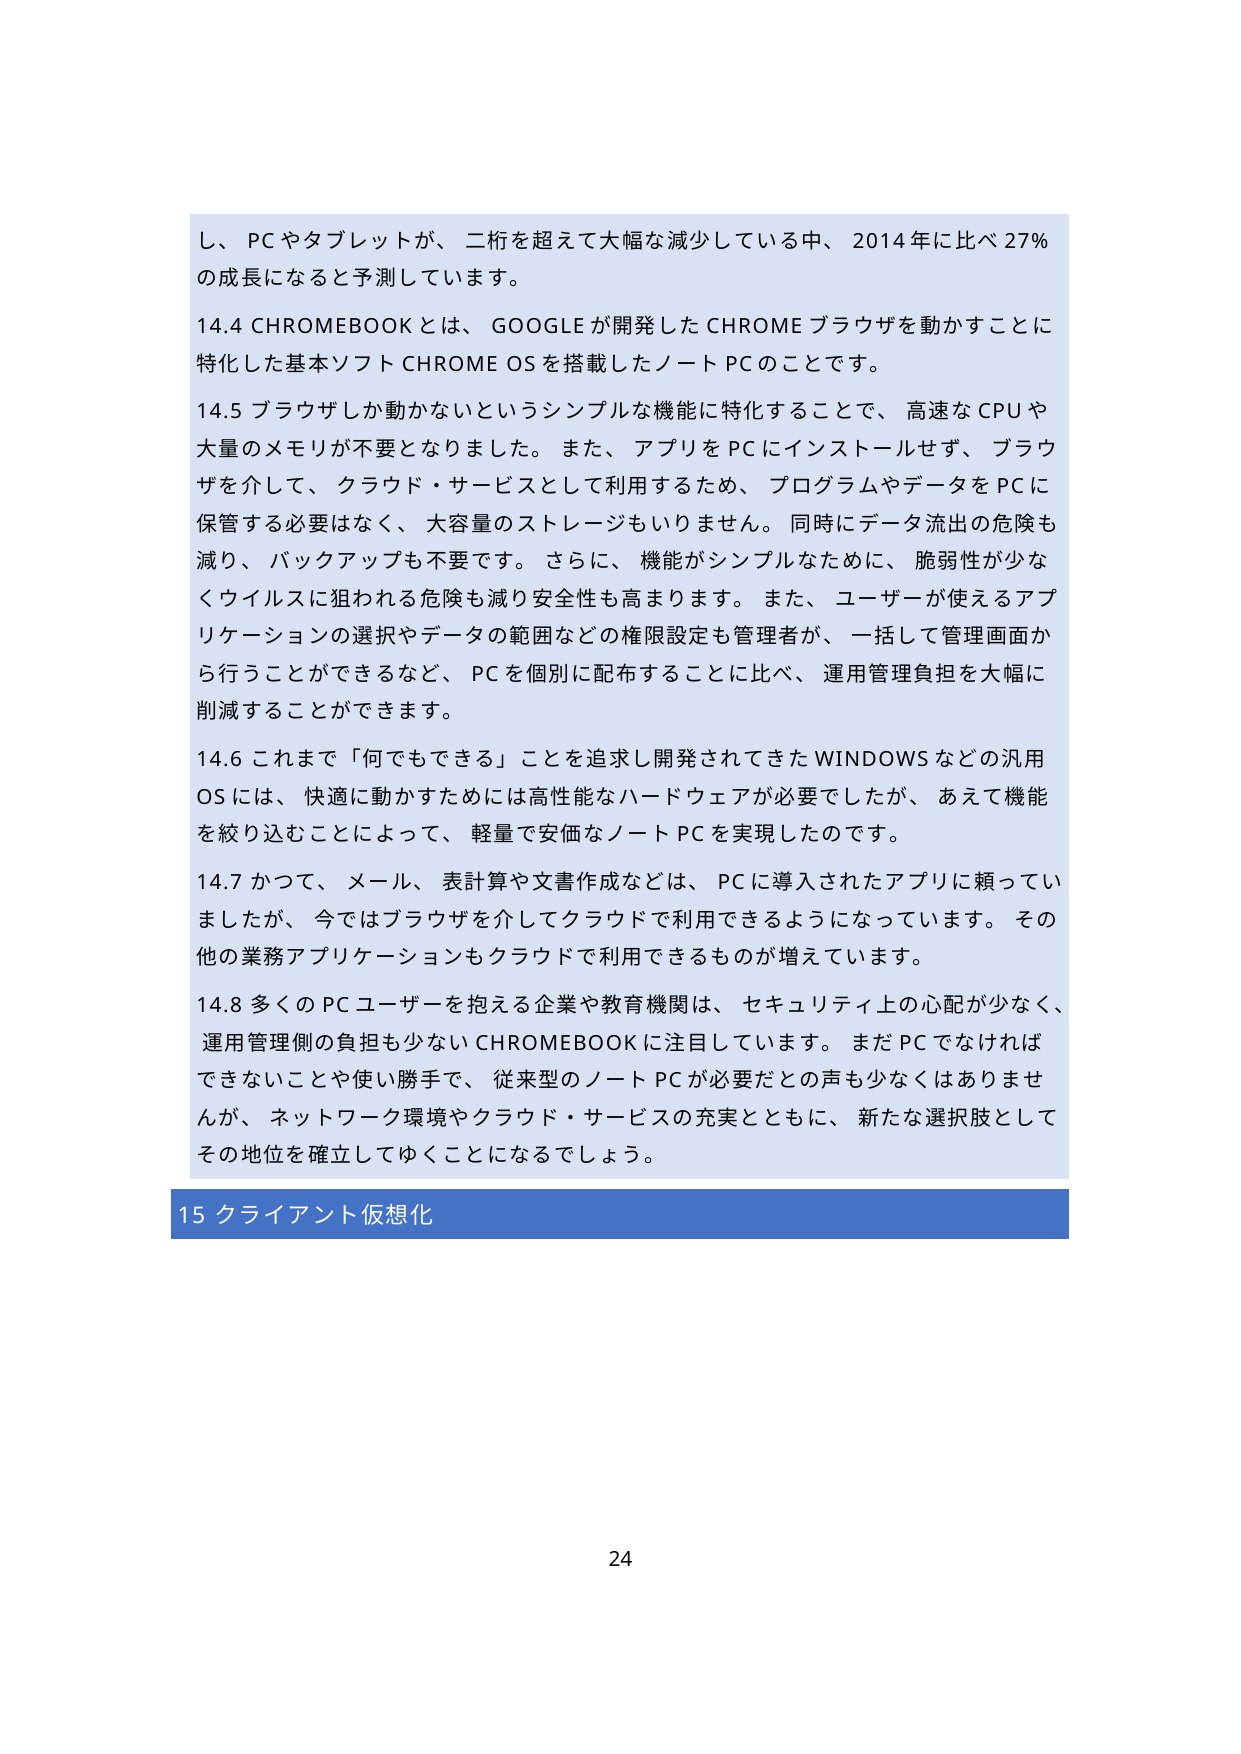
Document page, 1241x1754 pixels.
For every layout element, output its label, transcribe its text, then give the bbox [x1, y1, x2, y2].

text クライアント仮想化 [177, 1195, 1063, 1233]
text これまで「何でもできる」ことを追求し開発されてきたWindowsなどの汎用OSには、 快適に動かすためには高性能なハードウェアが必要でしたが、 あえて機能を絞り込むことによって、 軽量で安価なノートPCを実現したのです。 [196, 733, 1063, 852]
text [196, 220, 1063, 295]
text 多くのPCユーザーを抱える企業や教育機関は、 セキュリティ上の心配が少なく、 運用管理側の負担も少ないChromebookに注目しています。 まだPCでなければできないことや使い勝手で、 従来型のノートPCが必要だとの声も少なくはありませんが、 ネットワーク環境やクラウド・サービスの充実とともに、 新たな選択肢としてその地位を確立してゆくことになるでしょう。 [196, 979, 1063, 1172]
text かつて、 メール、 表計算や文書作成などは、 PCに導入されたアプリに頼っていましたが、 今ではブラウザを介してクラウドで利用できるようになっています。 その他の業務アプリケーションもクラウドで利用できるものが増えています。 [196, 856, 1063, 974]
text ブラウザしか動かないというシンプルな機能に特化することで、 高速なCPUや大量のメモリが不要となりました。 また、 アプリをPCにインストールせず、 ブラウザを介して、 クラウド・サービスとして利用するため、 プログラムやデータをPCに保管する必要はなく、 大容量のストレージもいりません。 同時にデータ流出の危険も減り、 バックアップも不要です。 さらに、 機能がシンプルなために、 脆弱性が少なくウイルスに狙われる危険も減り安全性も高まります。 また、 ユーザーが使えるアプリケーションの選択やデータの範囲などの権限設定も管理者が、 一括して管理画面から行うことができるなど、 PCを個別に配布することに比べ、 運用管理負担を大幅に削減することができます。 [196, 385, 1063, 729]
text Chromebookとは、 Googleが開発したChromeブラウザを動かすことに特化した基本ソフトChrome OSを搭載したノートPCのことです。 [196, 299, 1063, 381]
